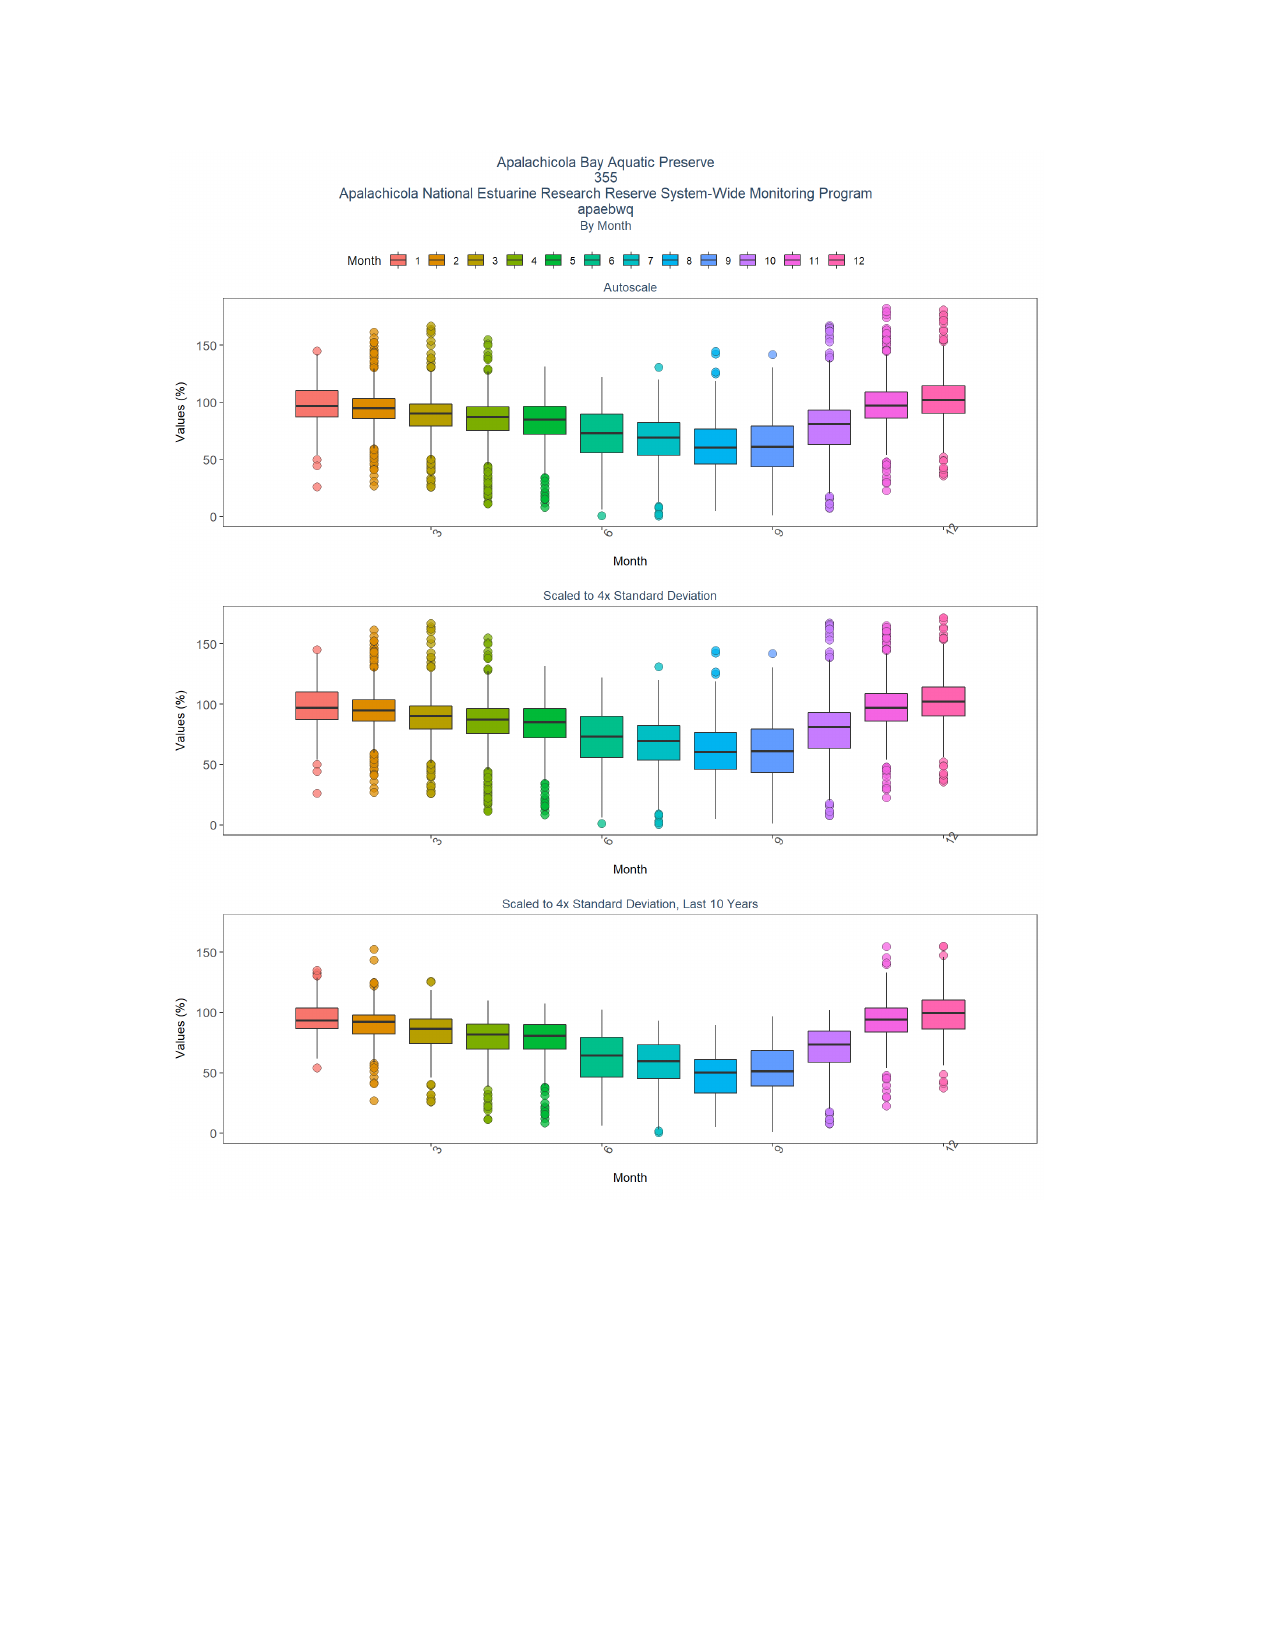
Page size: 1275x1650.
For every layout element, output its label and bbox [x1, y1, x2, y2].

picture [168, 150, 1044, 1200]
